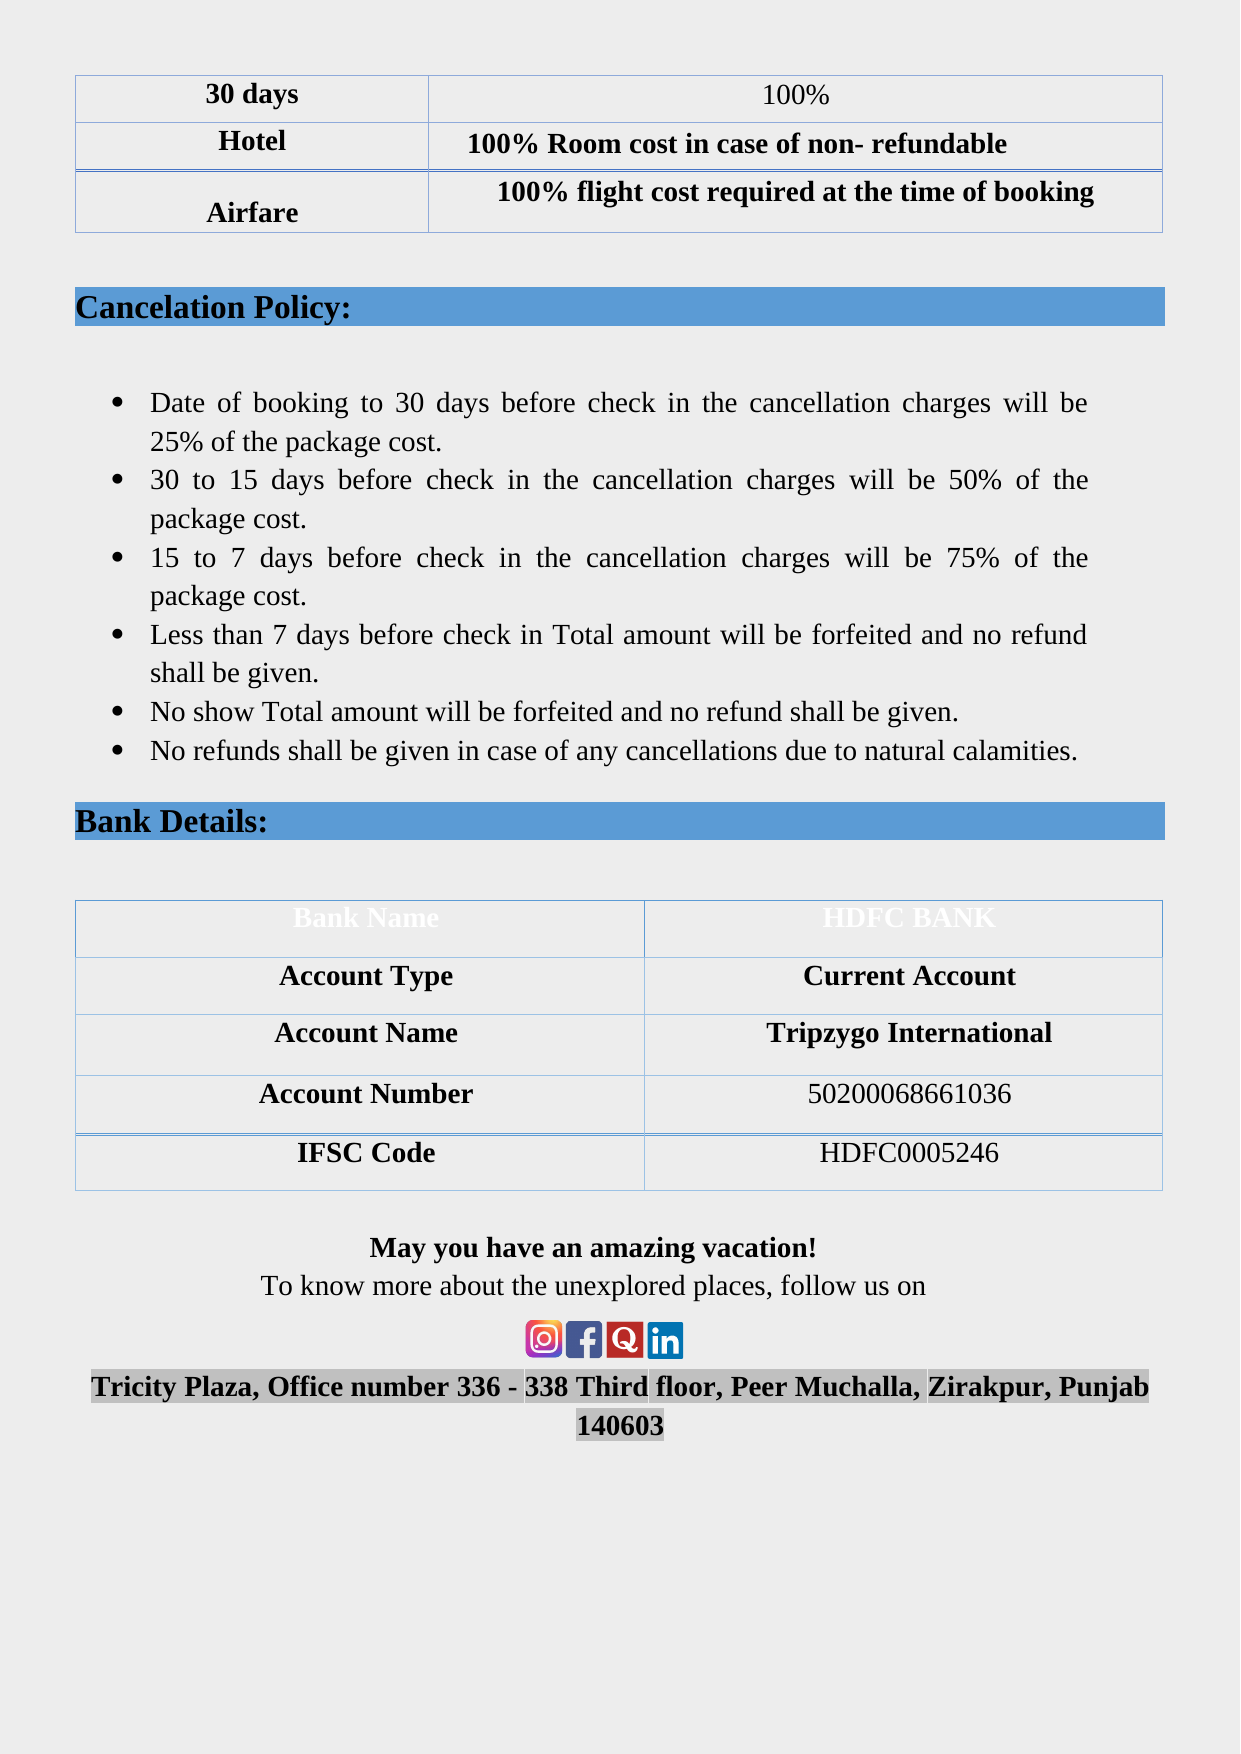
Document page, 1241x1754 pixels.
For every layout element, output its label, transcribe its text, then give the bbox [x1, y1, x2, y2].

table_cell Airfare [76, 172, 428, 232]
list Less than 7 days before check in Total amount will be forfeited and no refund shall be given. [112, 617, 1089, 689]
picture [565, 1321, 603, 1359]
table_cell HDFC0005246 [645, 1136, 1162, 1190]
list No refunds shall be given in case of any cancellations due to natural calamities. [112, 733, 1089, 766]
text May you have an amazing vacation! [75, 1230, 1112, 1263]
table_cell 30 days [76, 76, 428, 122]
text Tricity Plaza, Office number 336 - 338 Third floor, Peer Muchalla, Zirakpur, Punjab 140603 [75, 1316, 1165, 1441]
table_cell Current Account [645, 958, 1162, 1014]
text Bank Details: [75, 802, 1165, 840]
table_cell 50200068661036 [645, 1076, 1162, 1132]
table_cell IFSC Code [76, 1136, 644, 1190]
table_cell Account Name [76, 1015, 644, 1075]
table_cell Tripzygo International [645, 1015, 1162, 1075]
table_cell Account Number [76, 1076, 644, 1132]
table_cell 100% Room cost in case of non- refundable [429, 123, 1162, 169]
table_header Bank Name [76, 901, 644, 957]
text To know more about the unexplored places, follow us on [75, 1268, 1112, 1302]
list 30 to 15 days before check in the cancellation charges will be 50% of the package cost. [112, 462, 1089, 535]
table_header HDFC BANK [645, 901, 1162, 957]
list 15 to 7 days before check in the cancellation charges will be 75% of the package cost. [112, 540, 1089, 612]
table_cell Account Type [76, 958, 644, 1014]
table_cell 100% [429, 76, 1162, 122]
table_cell Hotel [76, 123, 428, 169]
list No show Total amount will be forfeited and no refund shall be given. [112, 694, 1089, 728]
picture [525, 1320, 563, 1358]
picture [647, 1322, 684, 1359]
picture [604, 1319, 646, 1360]
list Date of booking to 30 days before check in the cancellation charges will be 25% of the package cost. [112, 385, 1089, 457]
text Cancelation Policy: [75, 287, 1165, 326]
table_cell 100% flight cost required at the time of booking [429, 172, 1162, 232]
